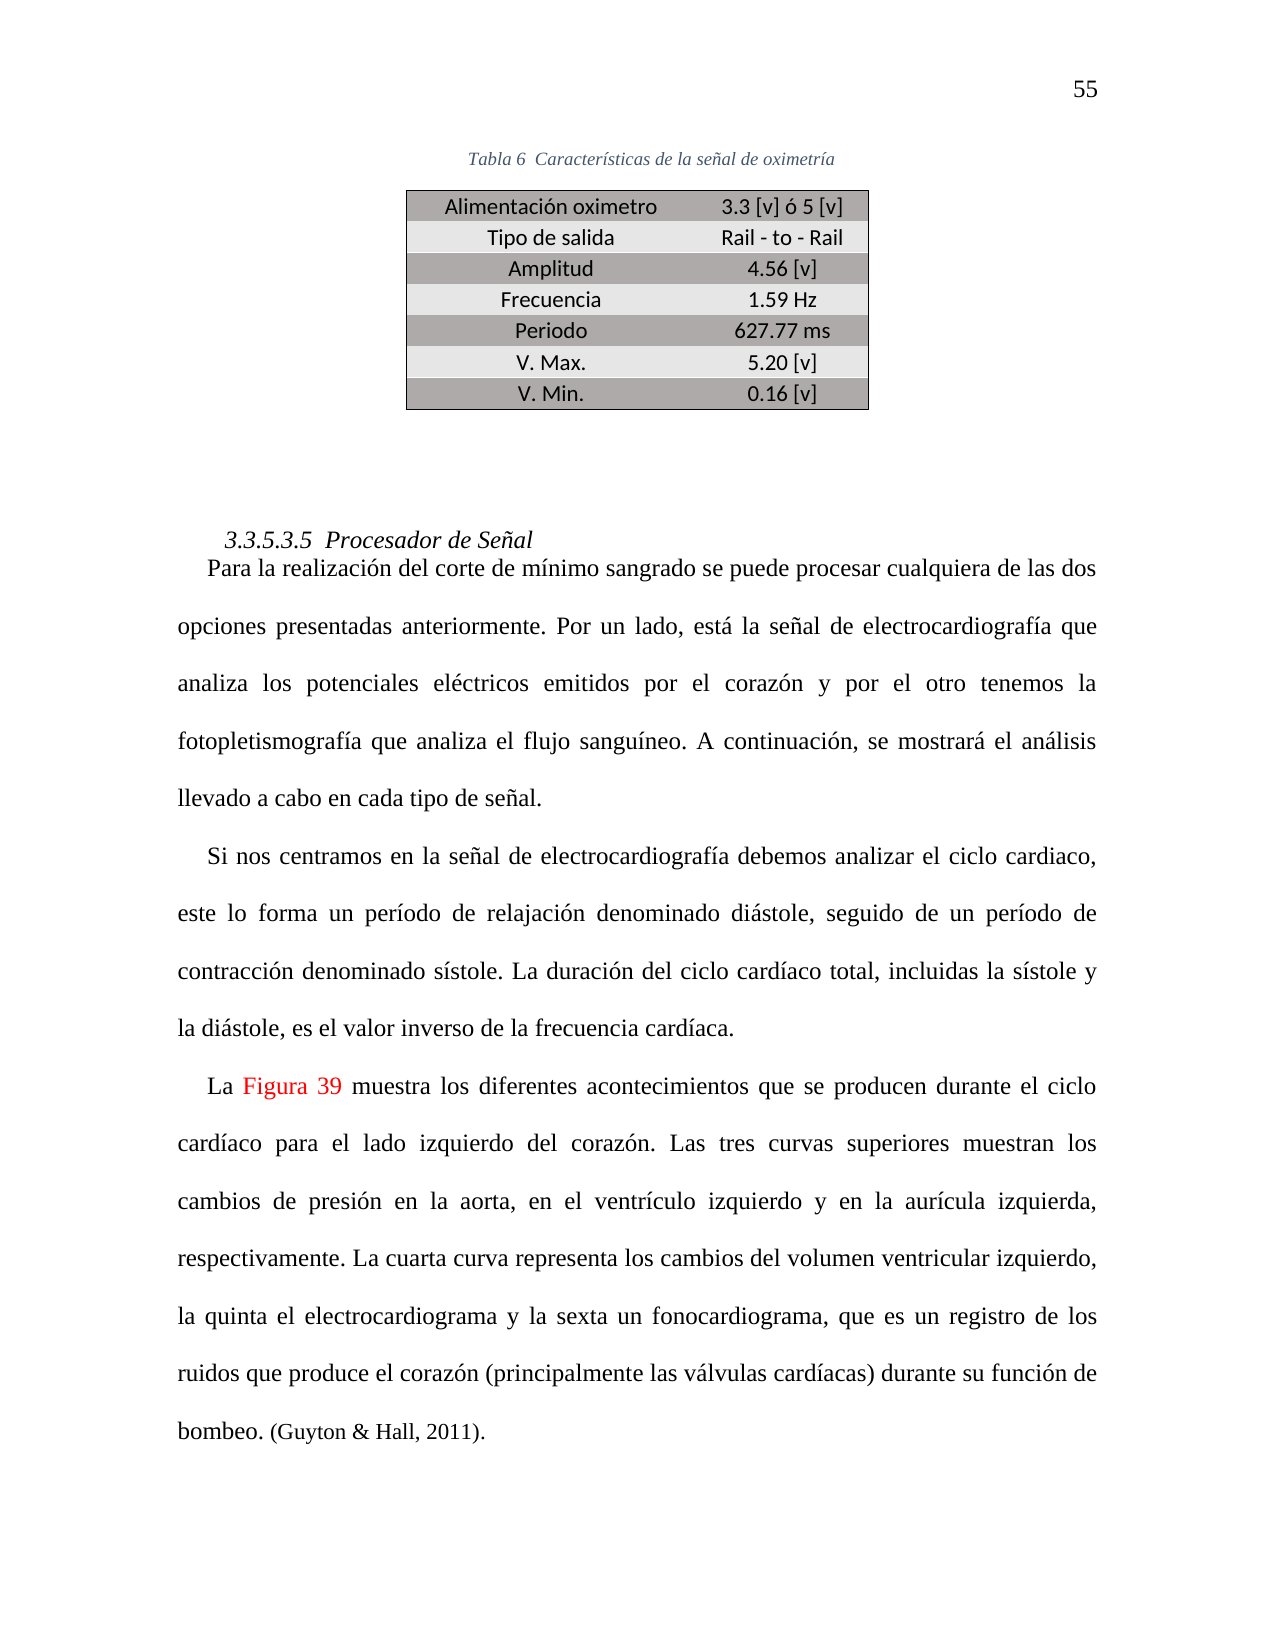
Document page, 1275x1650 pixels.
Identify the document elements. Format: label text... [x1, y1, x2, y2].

table_cell 4.56 [v] [696, 253, 868, 284]
subtitle Procesador de Señal [177, 525, 1098, 553]
table_cell Tipo de salida [407, 221, 696, 252]
table_cell 5.20 [v] [696, 346, 868, 377]
table_cell Rail - to - Rail [696, 221, 868, 252]
text Si nos centramos en la señal de electrocardiografía debemos analizar el ciclo cardiaco, este lo forma un período de relajación denominado diástole, seguido de un período de contracción denominado sístole. La duración del ciclo cardíaco total, incluidas la sístole y la diástole, es el valor inverso de la frecuencia cardíaca. [177, 841, 1098, 1042]
text La Figura 39 muestra los diferentes acontecimientos que se producen durante el ciclo cardíaco para el lado izquierdo del corazón. Las tres curvas superiores muestran los cambios de presión en la aorta, en el ventrículo izquierdo y en la aurícula izquierda, respectivamente. La cuarta curva representa los cambios del volumen ventricular izquierdo, la quinta el electrocardiograma y la sexta un fonocardiograma, que es un registro de los ruidos que produce el corazón (principalmente las válvulas cardíacas) durante su función de bombeo. (Guyton & Hall, 2011). [177, 1071, 1098, 1445]
table_cell 0.16 [v] [696, 378, 868, 409]
table_cell 627.77 ms [696, 315, 868, 346]
table_header Alimentación oximetro [407, 191, 696, 221]
table_header 3.3 [v] ó 5 [v] [696, 191, 868, 221]
table_cell 1.59 Hz [696, 284, 868, 315]
table_cell Frecuencia [407, 284, 696, 315]
table_cell Amplitud [407, 253, 696, 284]
table_cell V. Max. [407, 346, 696, 377]
table_cell V. Min. [407, 378, 696, 409]
text Tabla 6 Características de la señal de oximetría [177, 148, 1098, 169]
table_cell Periodo [407, 315, 696, 346]
text Para la realización del corte de mínimo sangrado se puede procesar cualquiera de las dos opciones presentadas anteriormente. Por un lado, está la señal de electrocardiografía que analiza los potenciales eléctricos emitidos por el corazón y por el otro tenemos la fotopletismografía que analiza el flujo sanguíneo. A continuación, se mostrará el análisis llevado a cabo en cada tipo de señal. [177, 553, 1098, 812]
